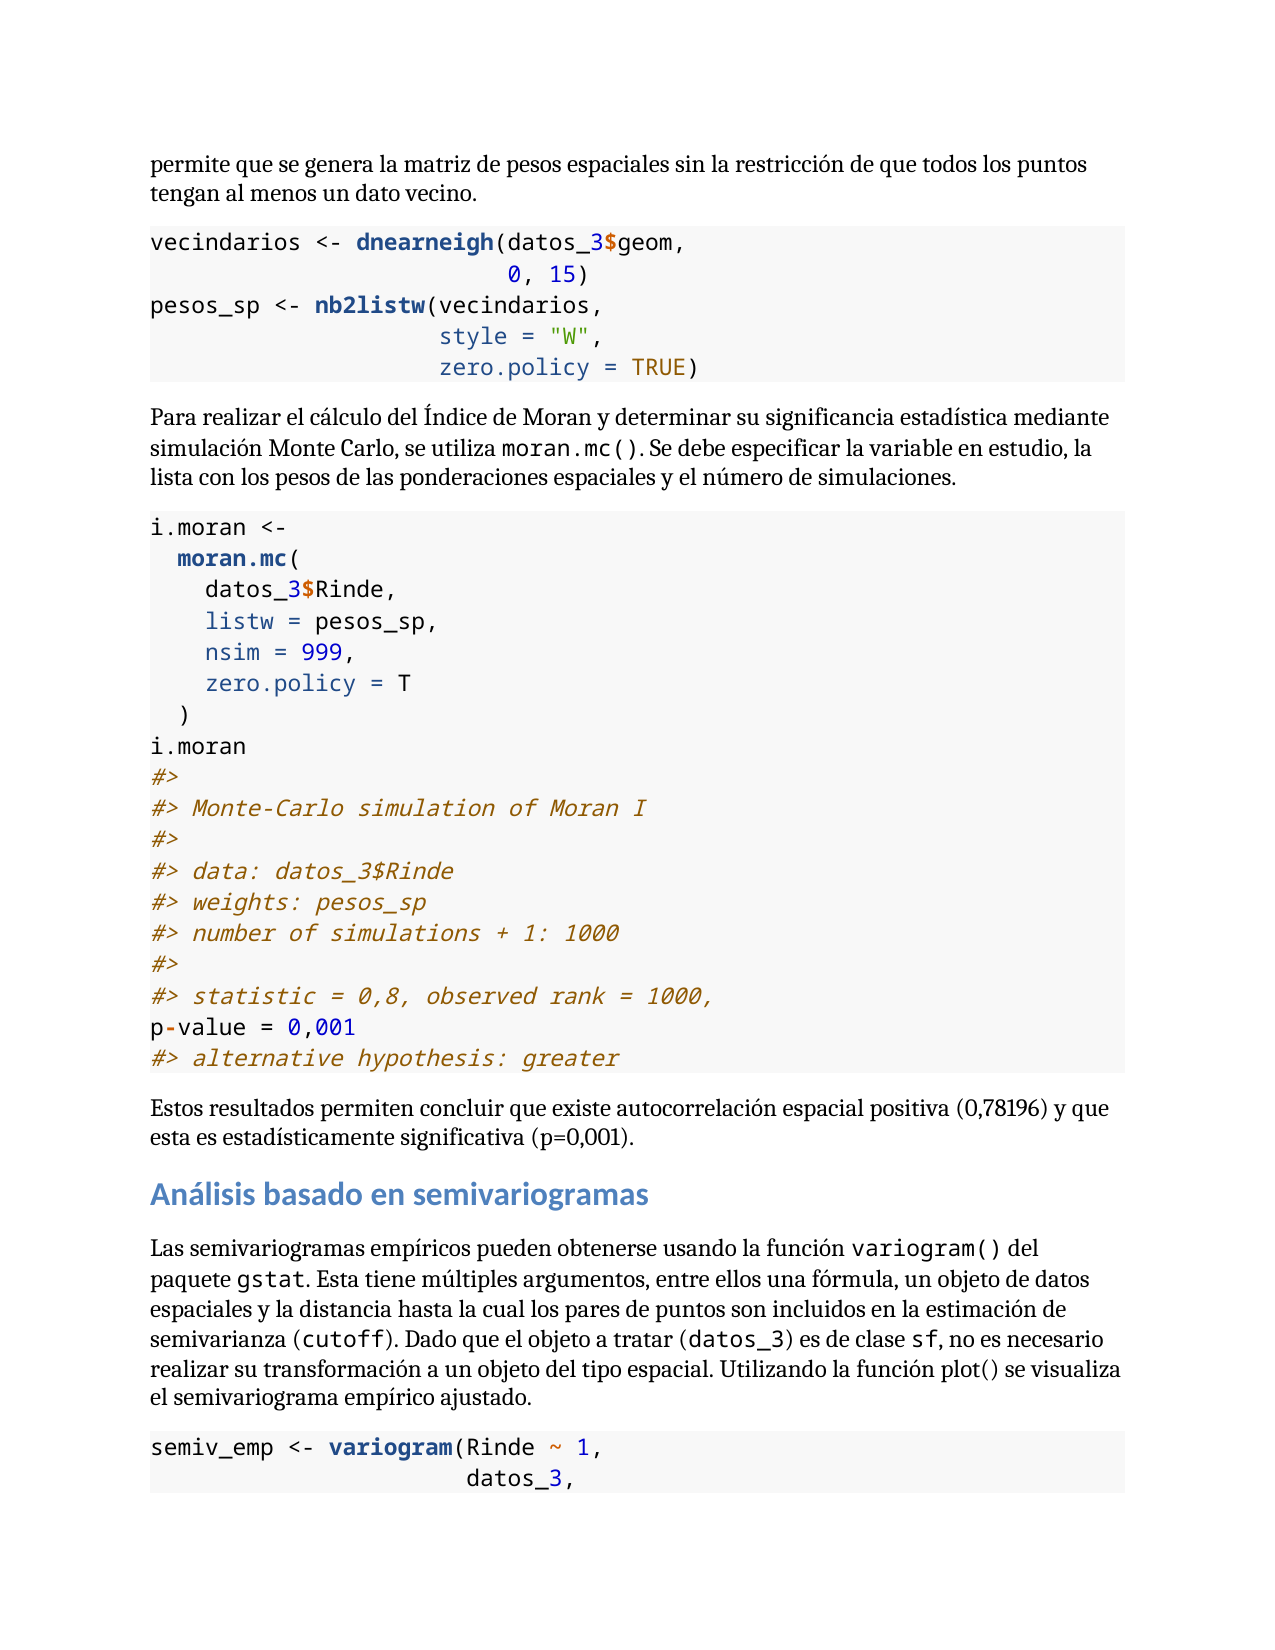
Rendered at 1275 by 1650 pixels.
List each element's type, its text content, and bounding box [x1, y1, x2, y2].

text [150, 150, 1125, 207]
text Para realizar el cálculo del Índice de Moran y determinar su significancia estadística mediante simulación Monte Carlo, se utiliza moran.mc(). Se debe especificar la variable en estudio, la lista con los pesos de las ponderaciones espaciales y el número de simulaciones. [150, 403, 1125, 492]
subtitle Análisis basado en semivariogramas [150, 1172, 1125, 1213]
text Las semivariogramas empíricos pueden obtenerse usando la función variogram() del paquete gstat. Esta tiene múltiples argumentos, entre ellos una fórmula, un objeto de datos espaciales y la distancia hasta la cual los pares de puntos son incluidos en la estimación de semivarianza (cutoff). Dado que el objeto a tratar (datos_3) es de clase sf, no es necesario realizar su transformación a un objeto del tipo espacial. Utilizando la función plot() se visualiza el semivariograma empírico ajustado. [150, 1232, 1125, 1412]
text vecindarios <- dnearneigh(datos_3$geom, 0, 15) pesos_sp <- nb2listw(vecindarios, style = "W", zero.policy = TRUE) [150, 226, 1125, 382]
text i.moran <- moran.mc( datos_3$Rinde, listw = pesos_sp, nsim = 999, zero.policy = T ) i.moran #> #> Monte-Carlo simulation of Moran I #> #> data: datos_3$Rinde #> weights: pesos_sp #> number of simulations + 1: 1000 #> #> statistic = 0,8, observed rank = 1000, p-value = 0,001 #> alternative hypothesis: greater [150, 511, 1125, 1073]
text Estos resultados permiten concluir que existe autocorrelación espacial positiva (0,78196) y que esta es estadísticamente significativa (p=0,001). [150, 1094, 1125, 1152]
